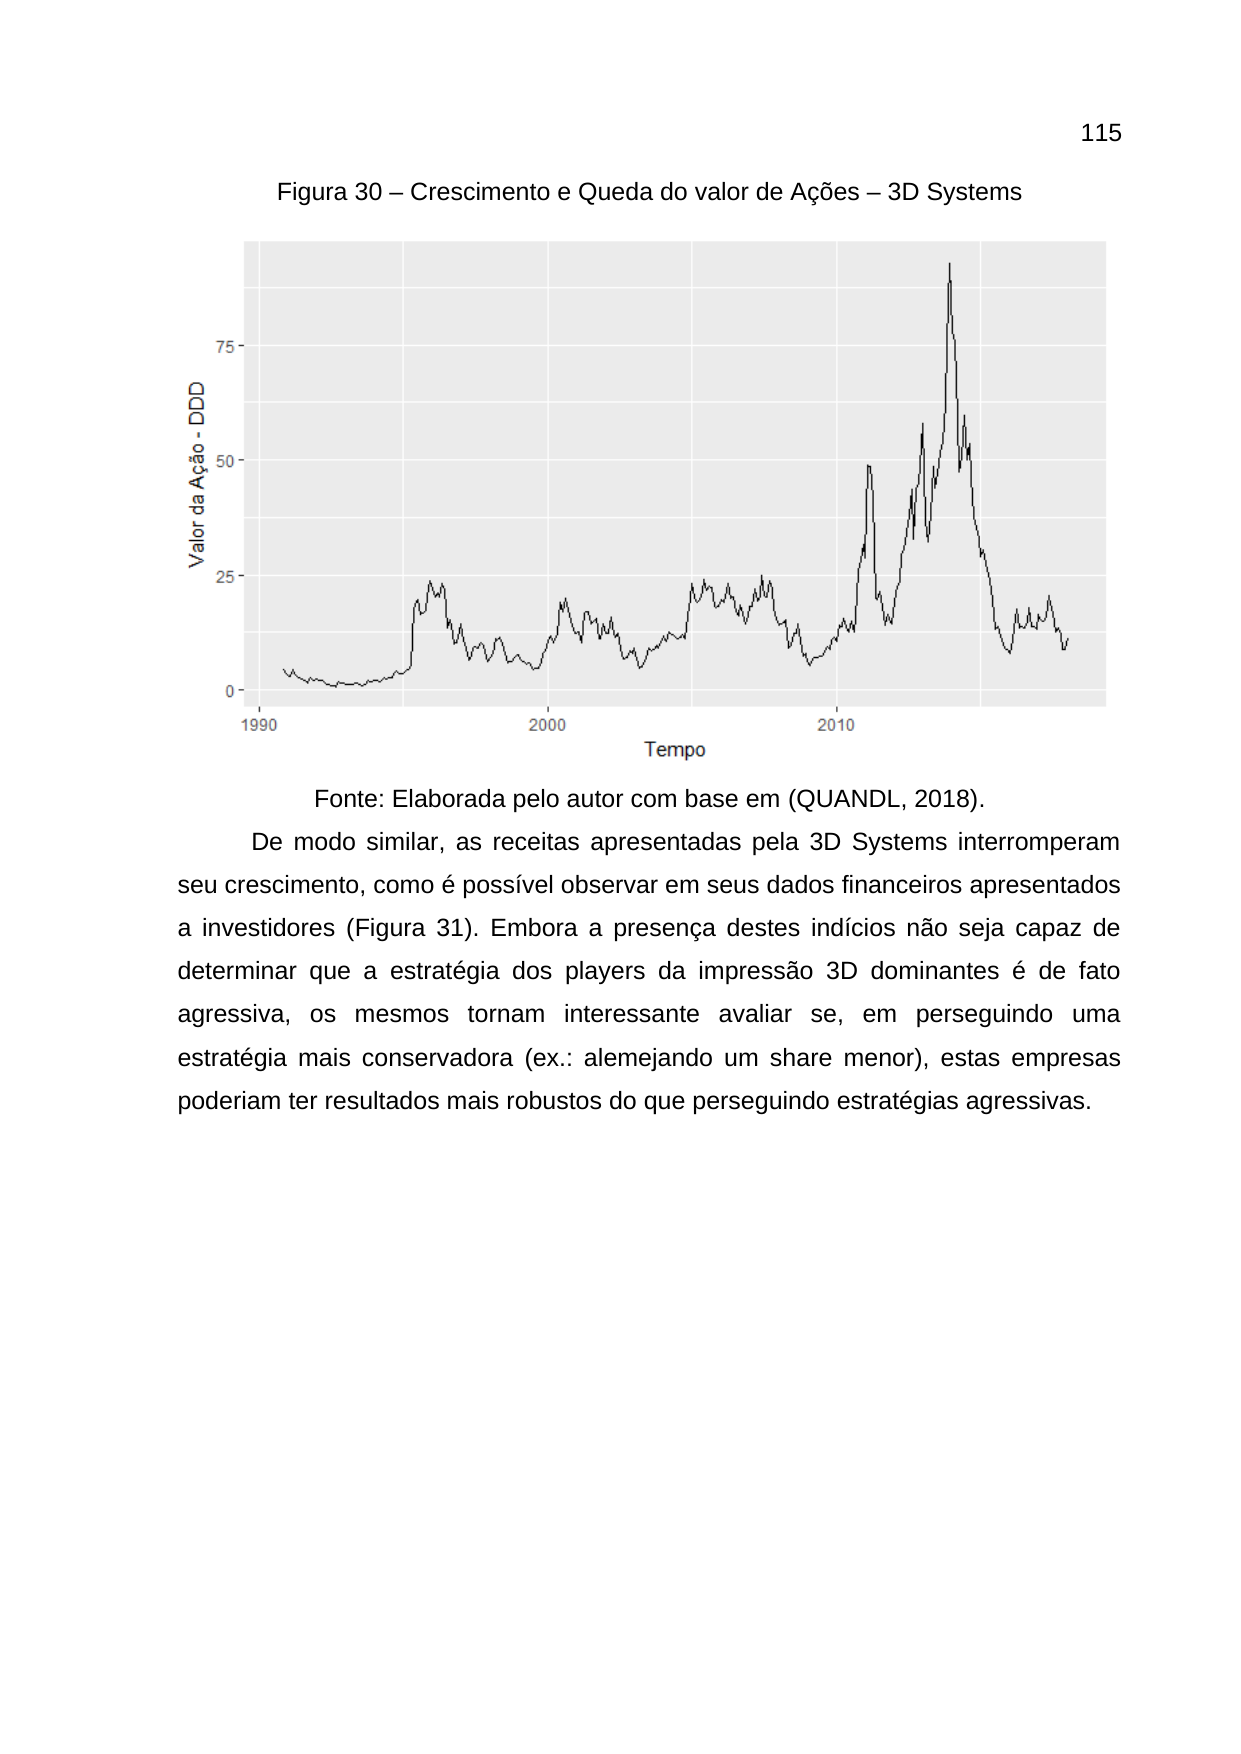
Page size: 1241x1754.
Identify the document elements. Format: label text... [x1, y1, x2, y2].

text Fonte: Elaborada pelo autor com base em (QUANDL, 2018). [177, 784, 1122, 813]
text Figura 31 – Crescimento e Queda do valor de Ações – 3D Systems [177, 177, 1122, 206]
picture [177, 232, 1117, 770]
